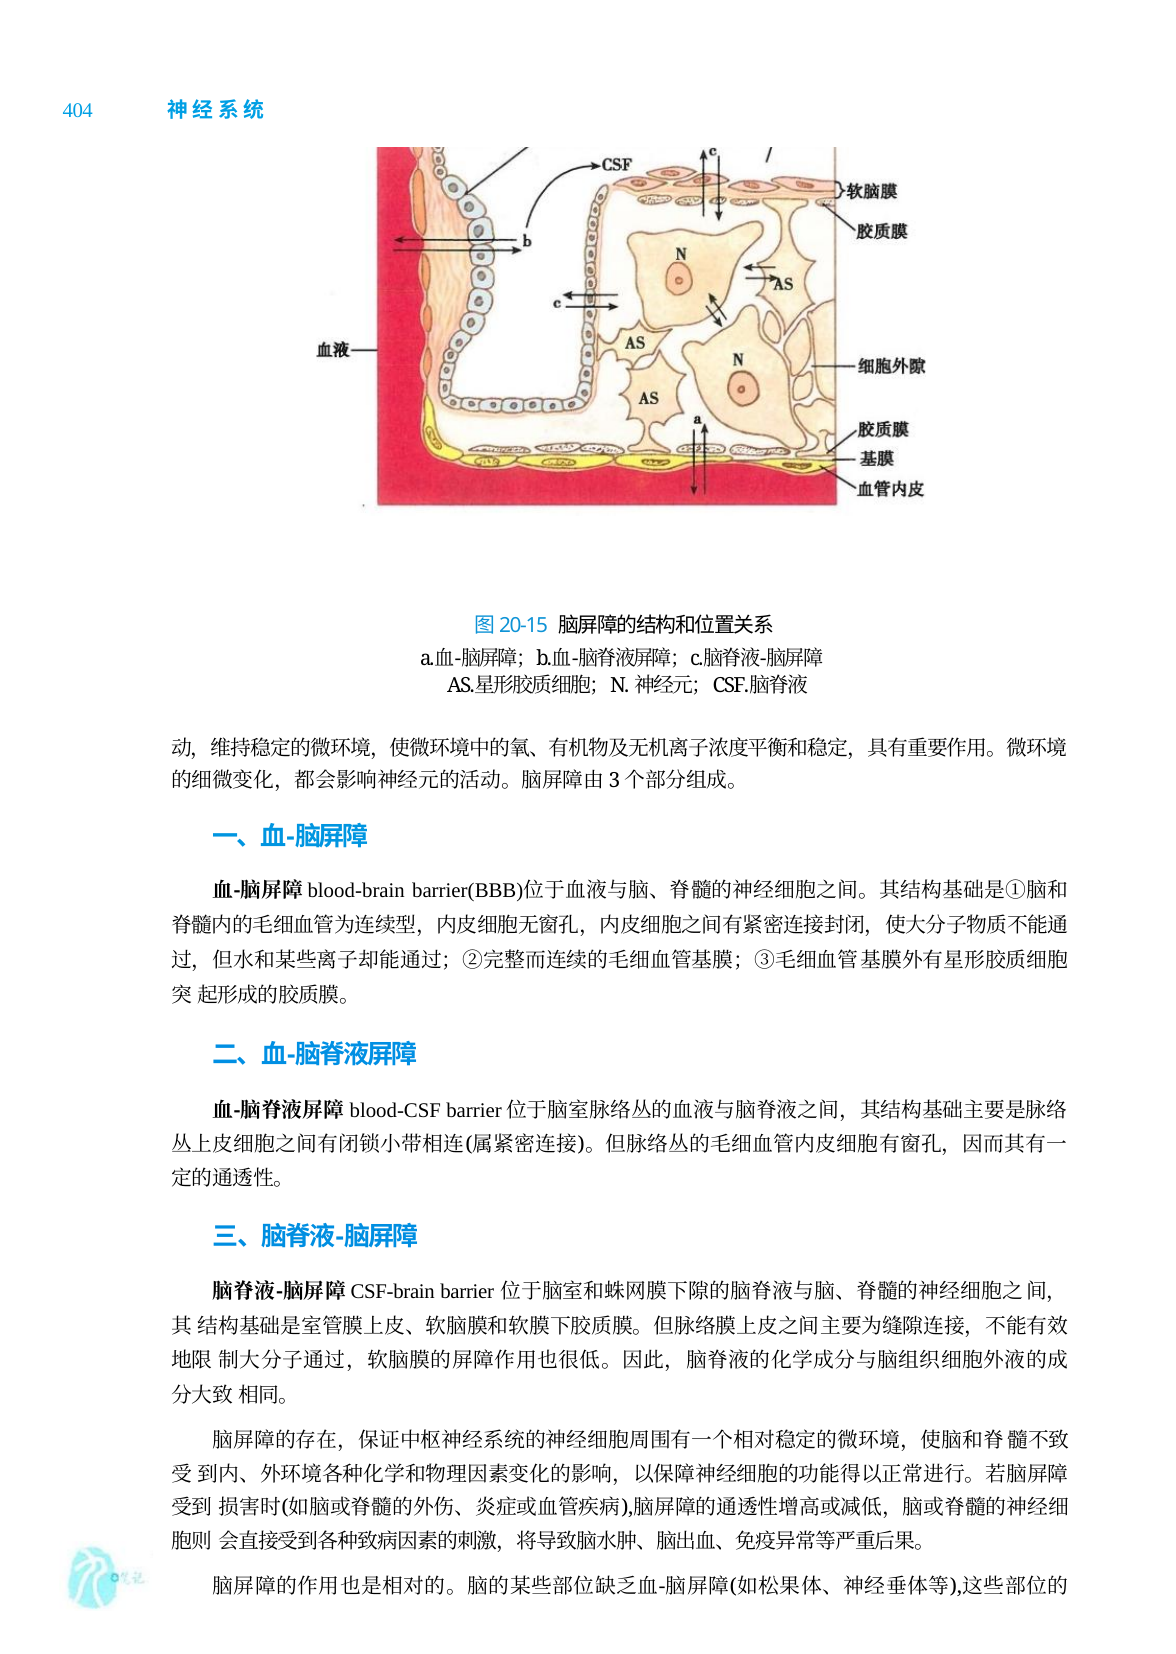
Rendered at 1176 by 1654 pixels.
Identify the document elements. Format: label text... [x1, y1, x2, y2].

text 三、脑脊液-脑屏障 [213, 1218, 1070, 1253]
text 一、血-脑屏障 [213, 818, 1070, 853]
picture [316, 147, 926, 516]
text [171, 1569, 1068, 1599]
text 二、血-脑脊液屏障 [213, 1036, 1070, 1071]
picture [59, 1541, 154, 1611]
text AS.星形胶质细胞；N. 神经元；CSF.脑脊液 [447, 671, 1070, 698]
text 图20-15 脑屏障的结构和位置关系 [474, 610, 1070, 638]
text 血-脑屏障blood-brain barrier(BBB)位于血液与脑、脊髓的神经细胞之间。其结构基础是①脑和 脊髓内的毛细血管为连续型，内皮细胞无窗孔，内皮细胞之间有紧密连接封闭，使大分子物质不能通 过，但水和某些离子却能通过；②完整而连续的毛细血管基膜；③毛细血管基膜外有星形胶质细胞突 起形成的胶质膜。 [171, 873, 1068, 1008]
text 脑脊液-脑屏障CSF-brain barrier 位于脑室和蛛网膜下隙的脑脊液与脑、脊髓的神经细胞之间，其 结构基础是室管膜上皮、软脑膜和软膜下胶质膜。但脉络膜上皮之间主要为缝隙连接，不能有效地限 制大分子通过，软脑膜的屏障作用也很低。因此，脑脊液的化学成分与脑组织细胞外液的成分大致 相同。 [171, 1275, 1068, 1408]
text 404 神 经 系 统 [62, 95, 1070, 123]
text 血-脑脊液屏障 blood-CSF barrier位于脑室脉络丛的血液与脑脊液之间，其结构基础主要是脉络 丛上皮细胞之间有闭锁小带相连(属紧密连接)。但脉络丛的毛细血管内皮细胞有窗孔，因而其有一 定的通透性。 [171, 1093, 1068, 1191]
text a.血-脑屏障；b.血-脑脊液屏障；c.脑脊液-脑屏障 [420, 643, 1070, 671]
text 动，维持稳定的微环境，使微环境中的氧、有机物及无机离子浓度平衡和稳定，具有重要作用。微环境 的细微变化，都会影响神经元的活动。脑屏障由3个部分组成。 [171, 732, 1068, 794]
text 脑屏障的存在，保证中枢神经系统的神经细胞周围有一个相对稳定的微环境，使脑和脊髓不致受 到内、外环境各种化学和物理因素变化的影响，以保障神经细胞的功能得以正常进行。若脑屏障受到 损害时(如脑或脊髓的外伤、炎症或血管疾病),脑屏障的通透性增高或减低，脑或脊髓的神经细胞则 会直接受到各种致病因素的刺激，将导致脑水肿、脑出血、免疫异常等严重后果。 [171, 1424, 1070, 1554]
